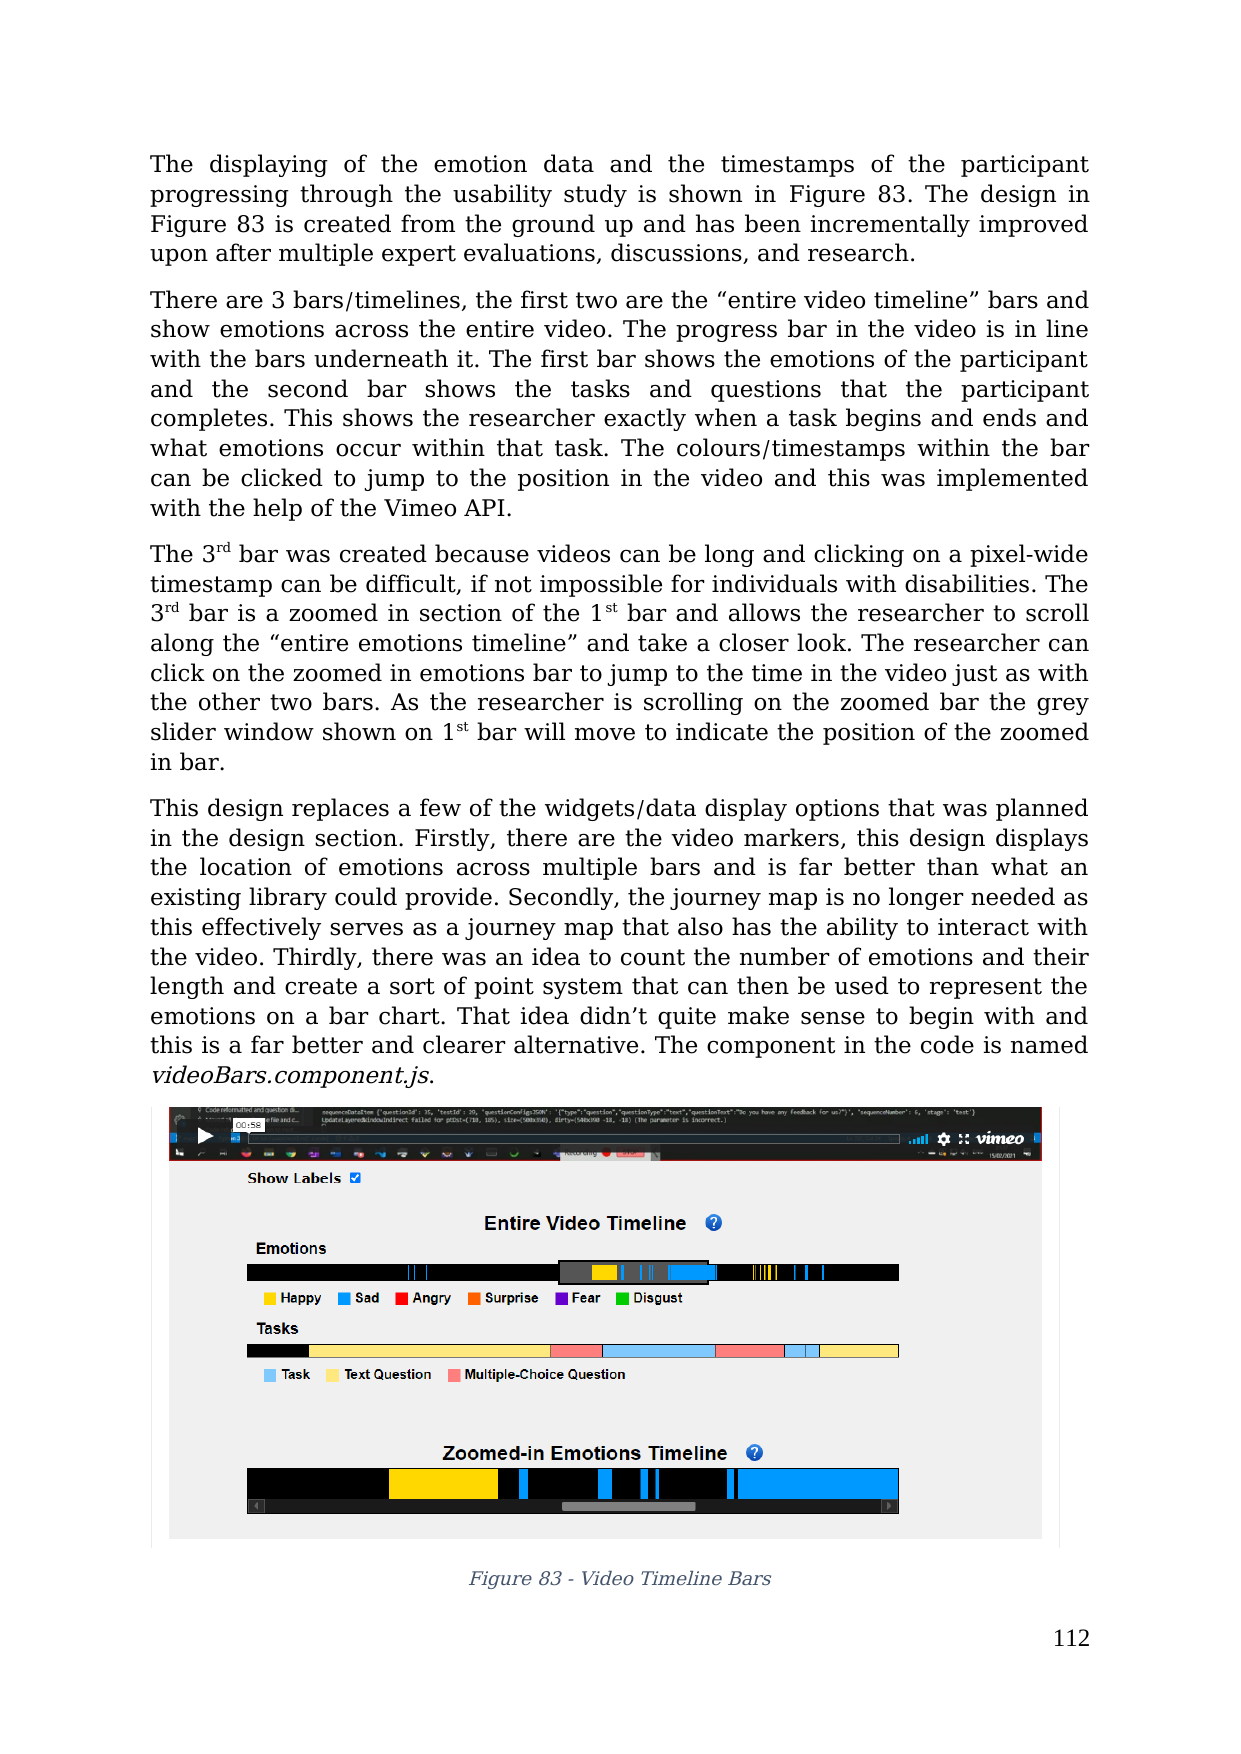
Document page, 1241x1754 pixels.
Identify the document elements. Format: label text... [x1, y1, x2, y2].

text Figure 83 - Video Timeline Bars [150, 1567, 1090, 1589]
text The displaying of the emotion data and the timestamps of the participant progressing through the usability study is shown in Figure 82. The design in Figure 82 is created from the ground up and has been incrementally improved upon after multiple expert evaluations, discussions, and research. [150, 150, 1090, 267]
picture [150, 1107, 1060, 1548]
text There are 3 bars/timelines, the first two are the “entire video timeline” bars and show emotions across the entire video. The progress bar in the video is in line with the bars underneath it. The first bar shows the emotions of the participant and the second bar shows the tasks and questions that the participant completes. This shows the researcher exactly when a task begins and ends and what emotions occur within that task. The colours/timestamps within the bar can be clicked to jump to the position in the video and this was implemented with the help of the Vimeo API. [150, 285, 1090, 521]
text This design replaces a few of the widgets/data display options that was planned in the design section. Firstly, there are the video markers, this design displays the location of emotions across multiple bars and is far better than what an existing library could provide. Secondly, the journey map is no longer needed as this effectively serves as a journey map that also has the ability to interact with the video. Thirdly, there was an idea to count the number of emotions and their length and create a sort of point system that can then be used to represent the emotions on a bar chart. That idea didn’t quite make sense to begin with and this is a far better and clearer alternative. The component in the code is named videoBars.component.js. [150, 794, 1090, 1088]
text The 3rd bar was created because videos can be long and clicking on a pixel-wide timestamp can be difficult, if not impossible for individuals with disabilities. The 3rd bar is a zoomed in section of the 1st bar and allows the researcher to scroll along the “entire emotions timeline” and take a closer look. The researcher can click on the zoomed in emotions bar to jump to the time in the video just as with the other two bars. As the researcher is scrolling on the zoomed bar the grey slider window shown on 1st bar will move to indicate the position of the zoomed in bar. [150, 539, 1090, 775]
